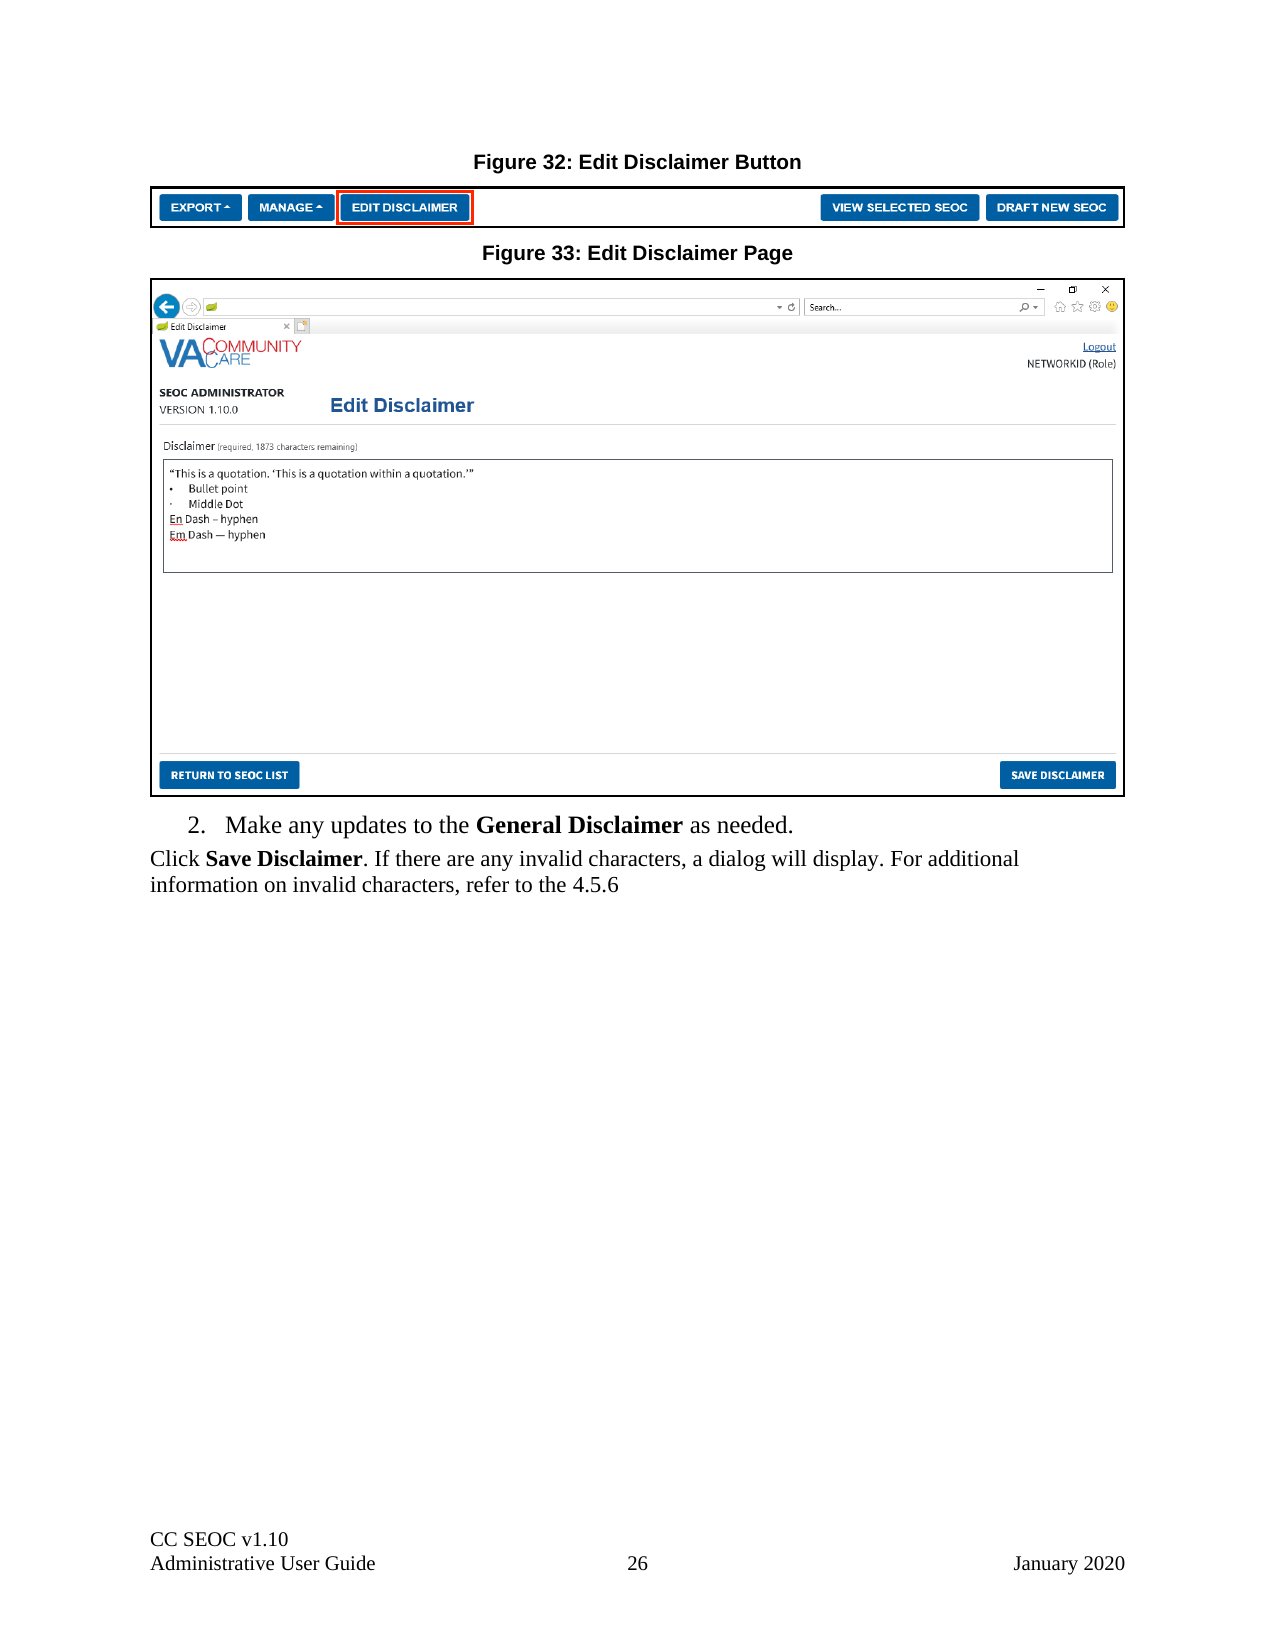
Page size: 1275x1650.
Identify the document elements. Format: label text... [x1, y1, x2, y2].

picture [152, 189, 1123, 226]
text Click Save Disclaimer. If there are any invalid characters, a dialog will display. For additional information on invalid characters, refer to the 4.5.6 [150, 845, 1125, 897]
picture [152, 280, 1123, 795]
text Make any updates to the General Disclaimer as needed. [187, 810, 1125, 838]
